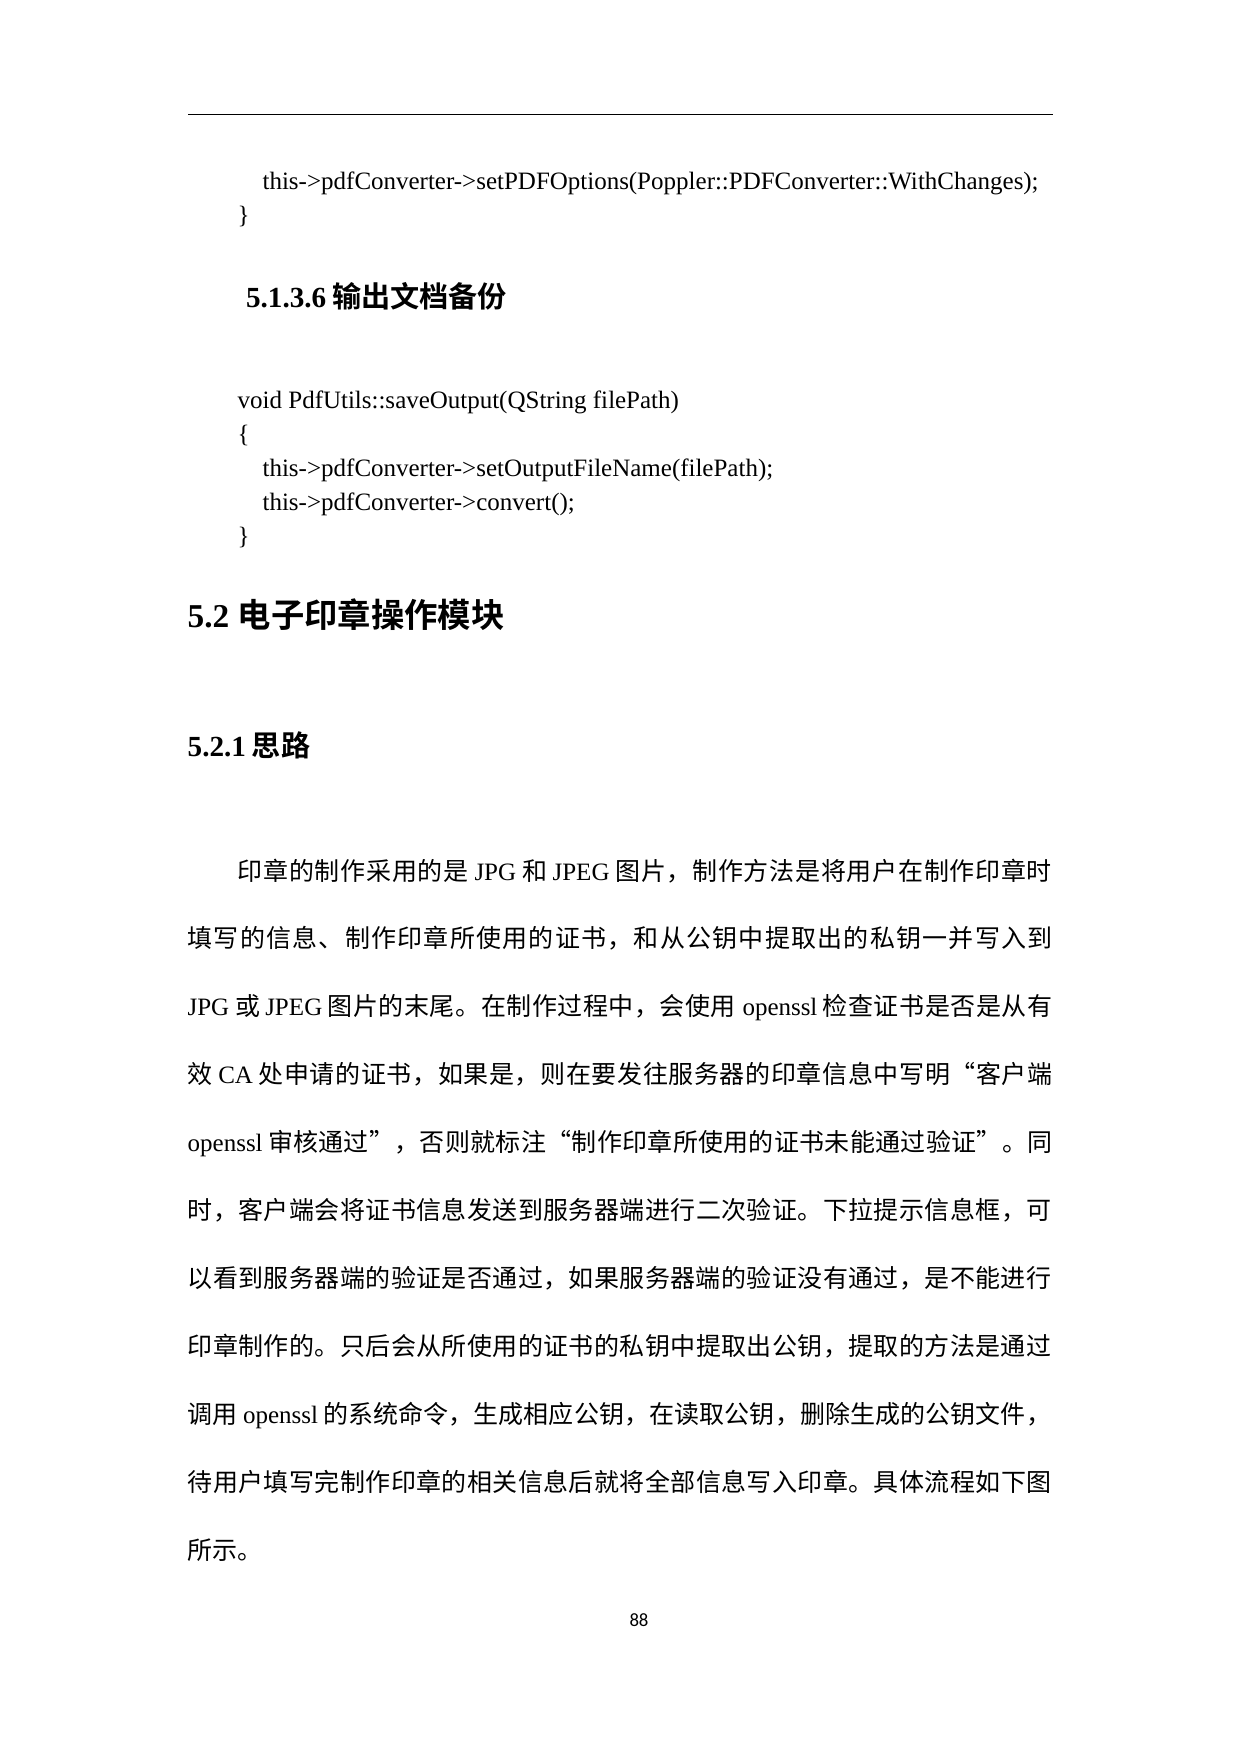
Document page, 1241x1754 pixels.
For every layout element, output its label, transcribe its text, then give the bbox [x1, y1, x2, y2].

text } [187, 518, 1053, 552]
subtitle 5.1.3.6输出文档备份 [187, 261, 1053, 329]
text 印章的制作采用的是JPG和JPEG图片，制作方法是将用户在制作印章时填写的信息、制作印章所使用的证书，和从公钥中提取出的私钥一并写入到JPG或JPEG图片的末尾。在制作过程中，会使用openssl检查证书是否是从有效CA处申请的证书，如果是，则在要发往服务器的印章信息中写明“客户端openssl审核通过”，否则就标注“制作印章所使用的证书未能通过验证”。同时，客户端会将证书信息发送到服务器端进行二次验证。下拉提示信息框，可以看到服务器端的验证是否通过，如果服务器端的验证没有通过，是不能进行印章制作的。只后会从所使用的证书的私钥中提取出公钥，提取的方法是通过调用openssl的系统命令，生成相应公钥，在读取公钥，删除生成的公钥文件，待用户填写完制作印章的相关信息后就将全部信息写入印章。具体流程如下图所示。 [187, 835, 1053, 1582]
text this->pdfConverter->setPDFOptions(Poppler::PDFConverter::WithChanges); [187, 164, 1053, 198]
subtitle 5.2.1思路 [187, 709, 1053, 777]
text this->pdfConverter->setOutputFileName(filePath); [187, 450, 1053, 484]
subtitle 5.2 电子印章操作模块 [187, 579, 1053, 647]
text void PdfUtils::saveOutput(QString filePath) [187, 382, 1053, 416]
text } [187, 198, 1053, 232]
text { [187, 416, 1053, 450]
text this->pdfConverter->convert(); [187, 484, 1053, 518]
